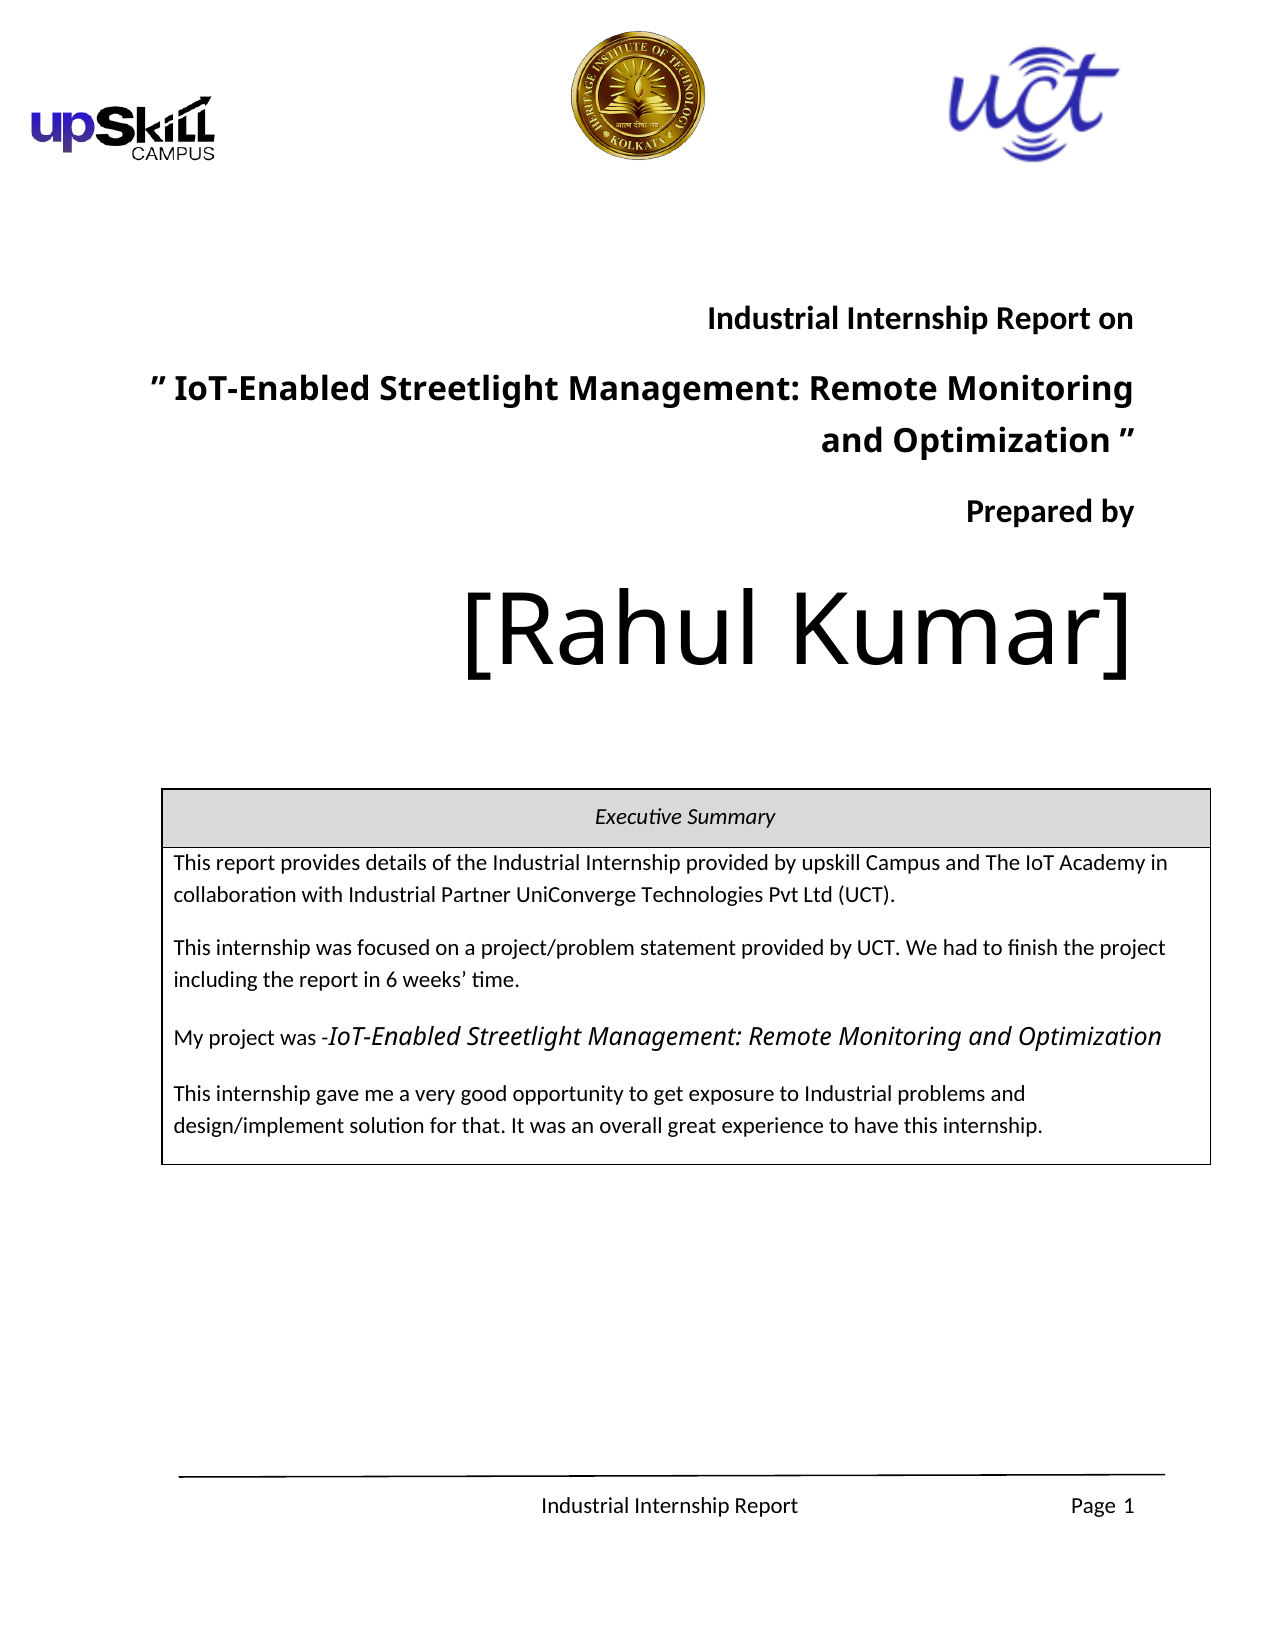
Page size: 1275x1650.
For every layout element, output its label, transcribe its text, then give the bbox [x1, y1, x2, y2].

text [Rahul Kumar] [150, 558, 1134, 694]
table_cell This report provides details of the Industrial Internship provided by upskill Campus and The IoT Academy in collaboration with Industrial Partner UniConverge Technologies Pvt Ltd (UCT). This internship was focused on a project/problem statement provided by UCT. We had to finish the project including the report in 6 weeks’ time. My project was -IoT-Enabled Streetlight Management: Remote Monitoring and Optimization This internship gave me a very good opportunity to get exposure to Industrial problems and design/implement solution for that. It was an overall great experience to have this internship. [163, 848, 1210, 1163]
text Industrial Internship Report on [150, 297, 1134, 338]
text Prepared by [150, 490, 1134, 531]
picture [0, 83, 246, 164]
table_header Executive Summary [163, 790, 1210, 847]
picture [946, 38, 1125, 164]
text ” IoT-Enabled Streetlight Management: Remote Monitoring and Optimization ” [150, 365, 1134, 462]
picture [567, 28, 708, 164]
